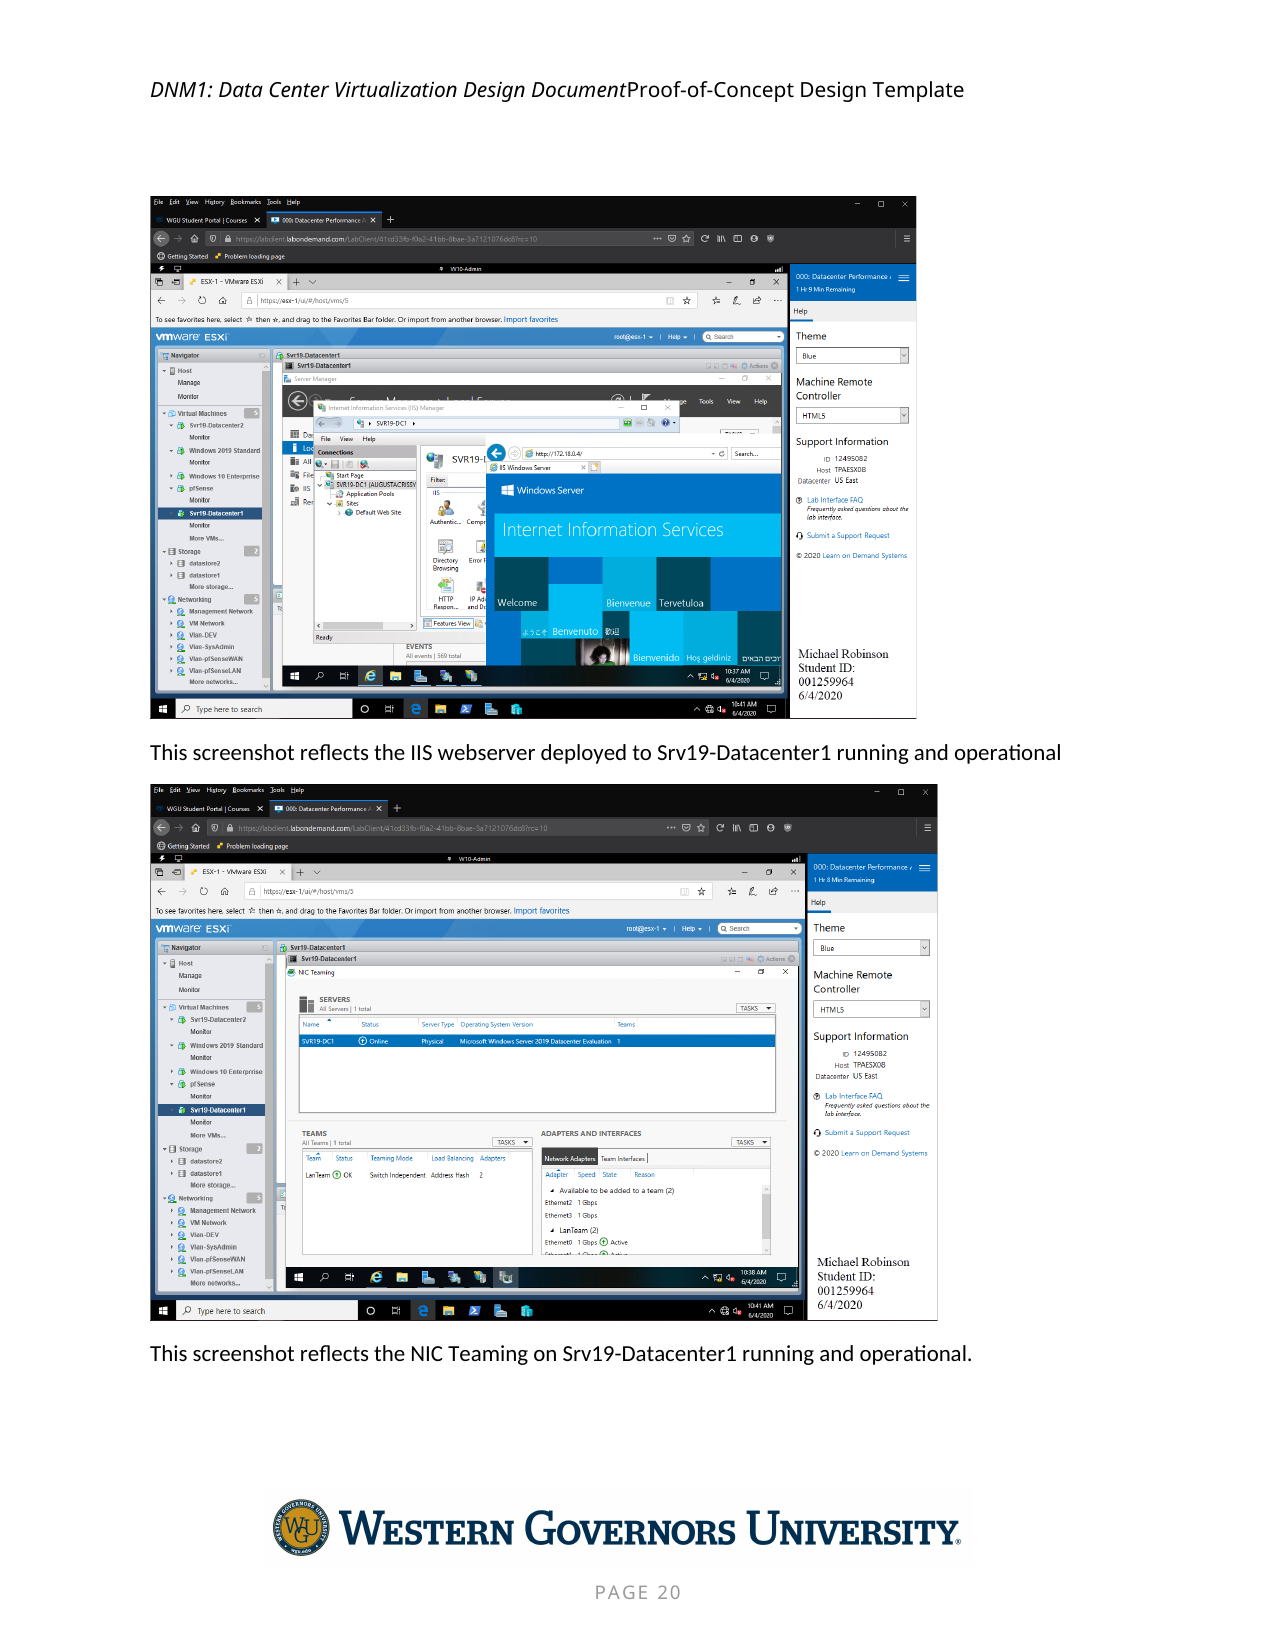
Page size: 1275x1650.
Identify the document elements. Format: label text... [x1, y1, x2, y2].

text This screenshot reflects the IIS webserver deployed to Srv19-Datacenter1 running and operational [150, 738, 1125, 766]
text This screenshot reflects the NIC Teaming on Srv19-Datacenter1 running and operational. [150, 1339, 1125, 1367]
picture [150, 196, 917, 719]
picture [263, 1488, 974, 1567]
picture [150, 784, 938, 1321]
